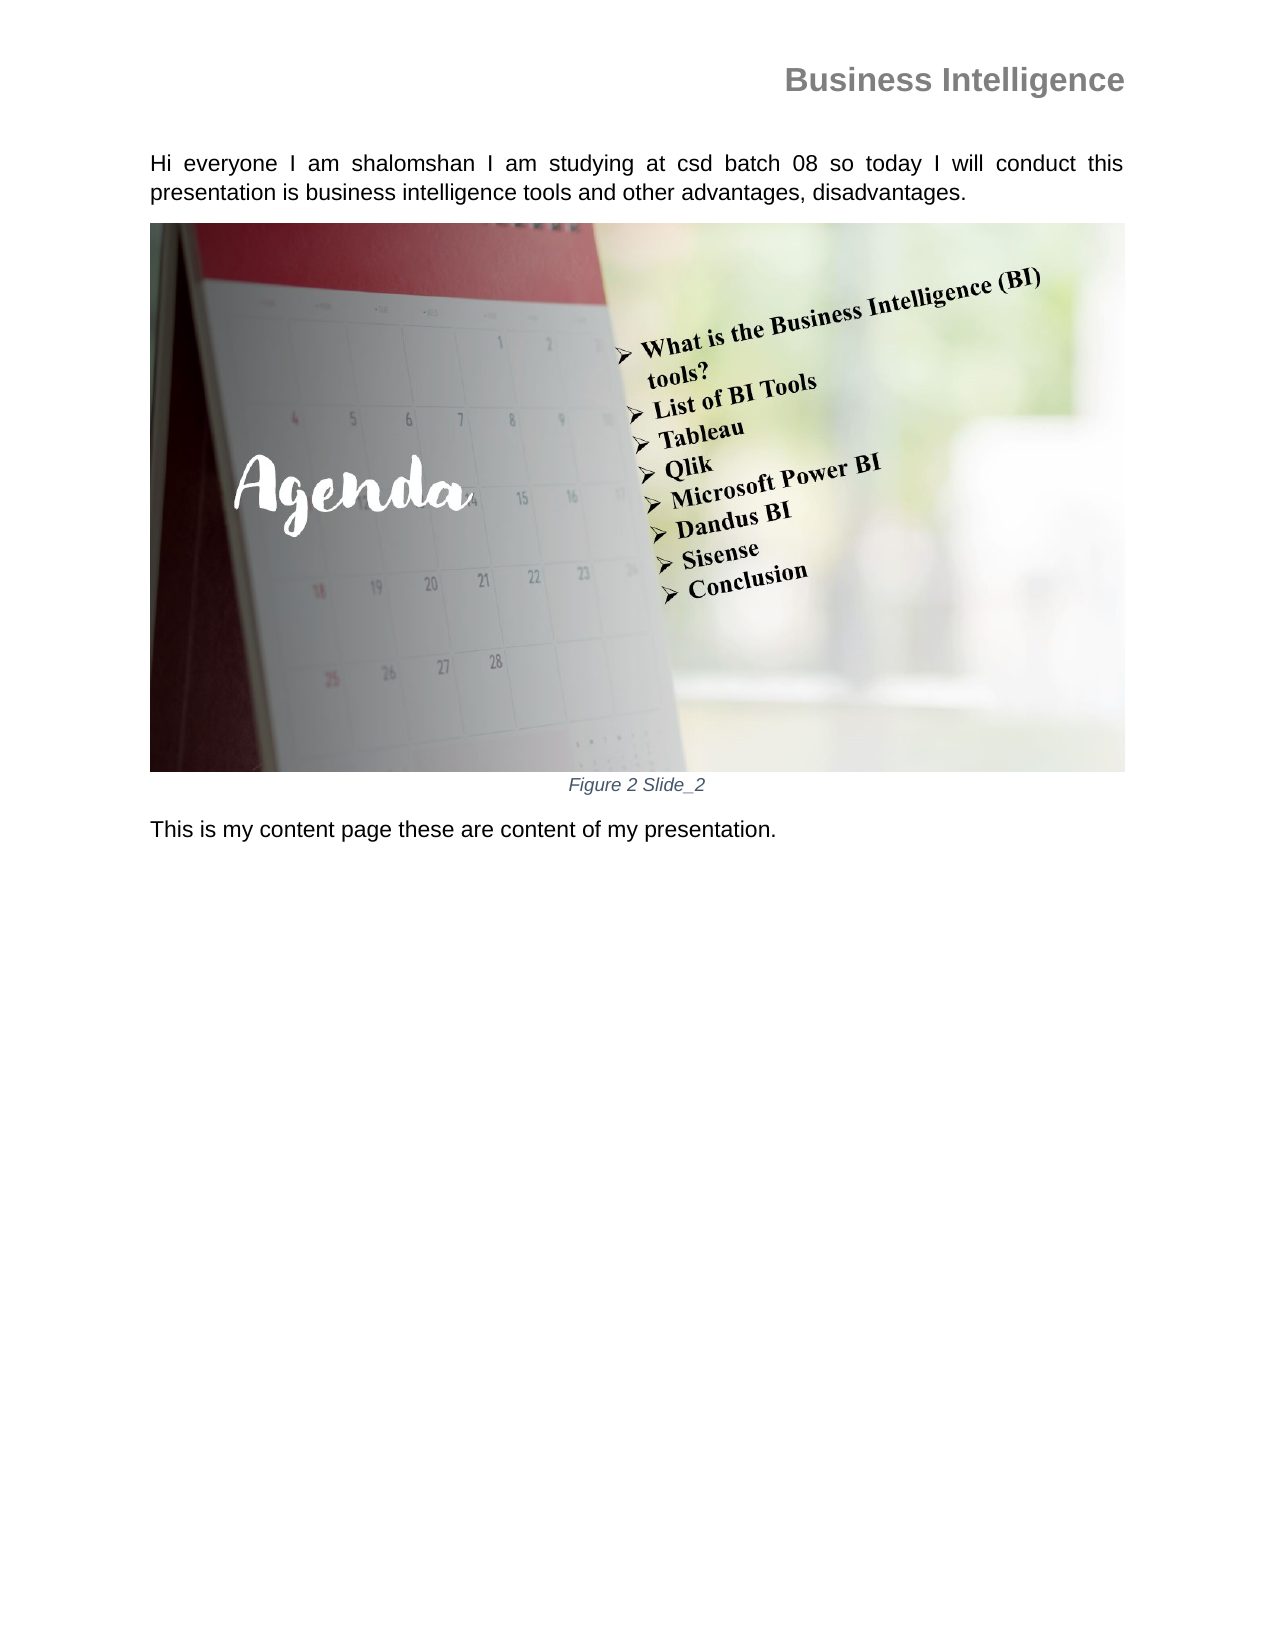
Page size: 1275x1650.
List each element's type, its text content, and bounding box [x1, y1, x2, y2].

text Figure 2 Slide_2 [150, 774, 1125, 796]
text Hi everyone I am shalomshan I am studying at csd batch 08 so today I will conduct this presentation is business intelligence tools and other advantages, disadvantages. [150, 150, 1125, 205]
picture [150, 223, 1125, 772]
text This is my content page these are content of my presentation. [150, 816, 1125, 843]
